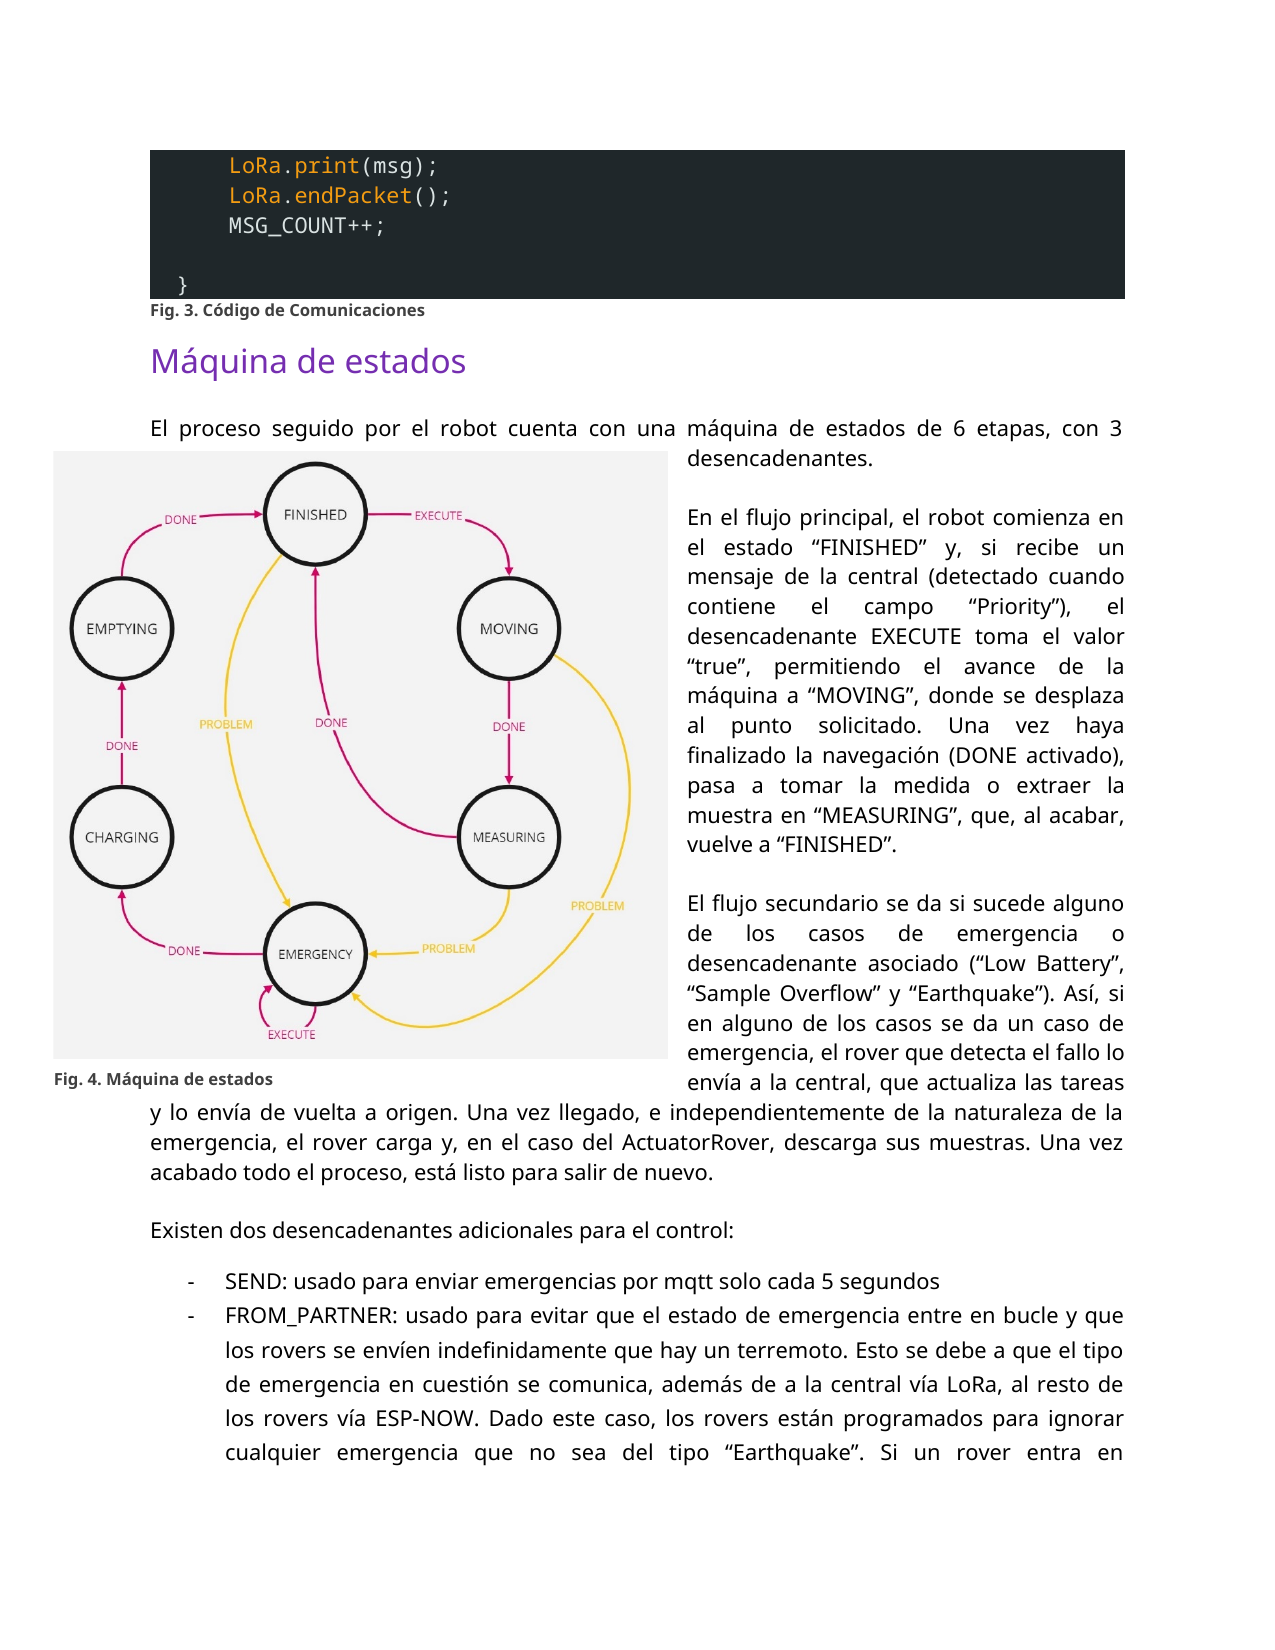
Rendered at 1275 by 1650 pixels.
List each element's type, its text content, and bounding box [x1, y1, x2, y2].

text LoRa.print(msg); [150, 150, 1125, 180]
text El flujo secundario se da si sucede alguno de los casos de emergencia o desencadenante asociado (“Low Battery”, “Sample Overflow” y “Earthquake”). Así, si en alguno de los casos se da un caso de emergencia, el rover que detecta el fallo lo envía a la central, que actualiza las tareas y lo envía de vuelta a origen. Una vez llegado, e independientemente de la naturaleza de la emergencia, el rover carga y, en el caso del ActuatorRover, descarga sus muestras. Una vez acabado todo el proceso, está listo para salir de nuevo. [150, 888, 1125, 1186]
text } [150, 269, 1125, 299]
list SEND: usado para enviar emergencias por mqtt solo cada 5 segundos [187, 1266, 1125, 1296]
text MSG_COUNT++; [150, 209, 1125, 239]
text 3 [150, 299, 1125, 322]
picture [53, 451, 668, 1059]
text El proceso seguido por el robot cuenta con una máquina de estados de 6 etapas, con 3 desencadenantes. [150, 413, 1125, 472]
text En el flujo principal, el robot comienza en el estado “FINISHED” y, si recibe un mensaje de la central (detectado cuando contiene el campo “Priority”), el desencadenante EXECUTE toma el valor “true”, permitiendo el avance de la máquina a “MOVING”, donde se desplaza al punto solicitado. Una vez haya finalizado la navegación (DONE activado), pasa a tomar la medida o extraer la muestra en “MEASURING”, que, al acabar, vuelve a “FINISHED”. [668, 502, 1125, 859]
subtitle Máquina de estados [150, 338, 1125, 384]
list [187, 1300, 1125, 1467]
text Existen dos desencadenantes adicionales para el control: [150, 1215, 1125, 1245]
text LoRa.endPacket(); [150, 180, 1125, 209]
